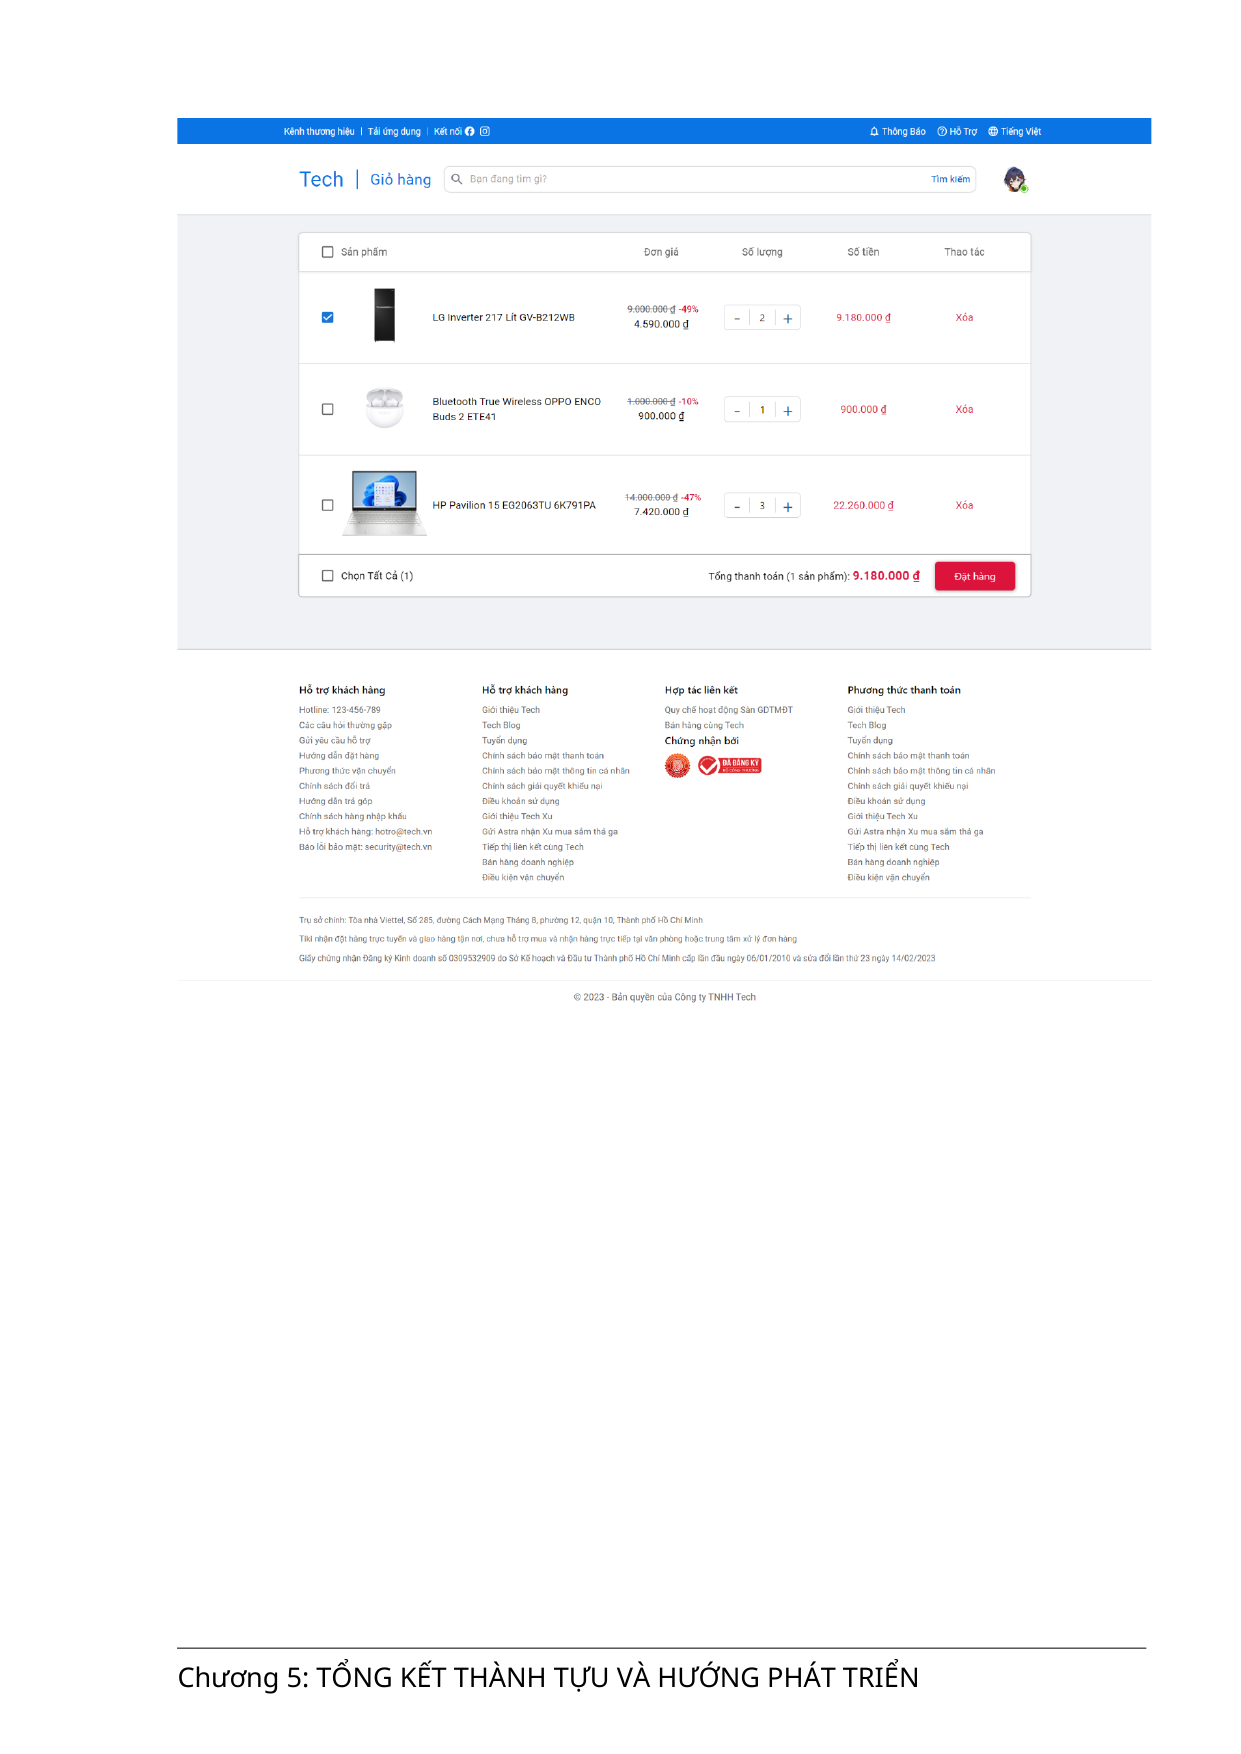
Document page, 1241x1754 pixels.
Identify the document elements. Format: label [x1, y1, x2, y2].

picture [177, 118, 1152, 1013]
